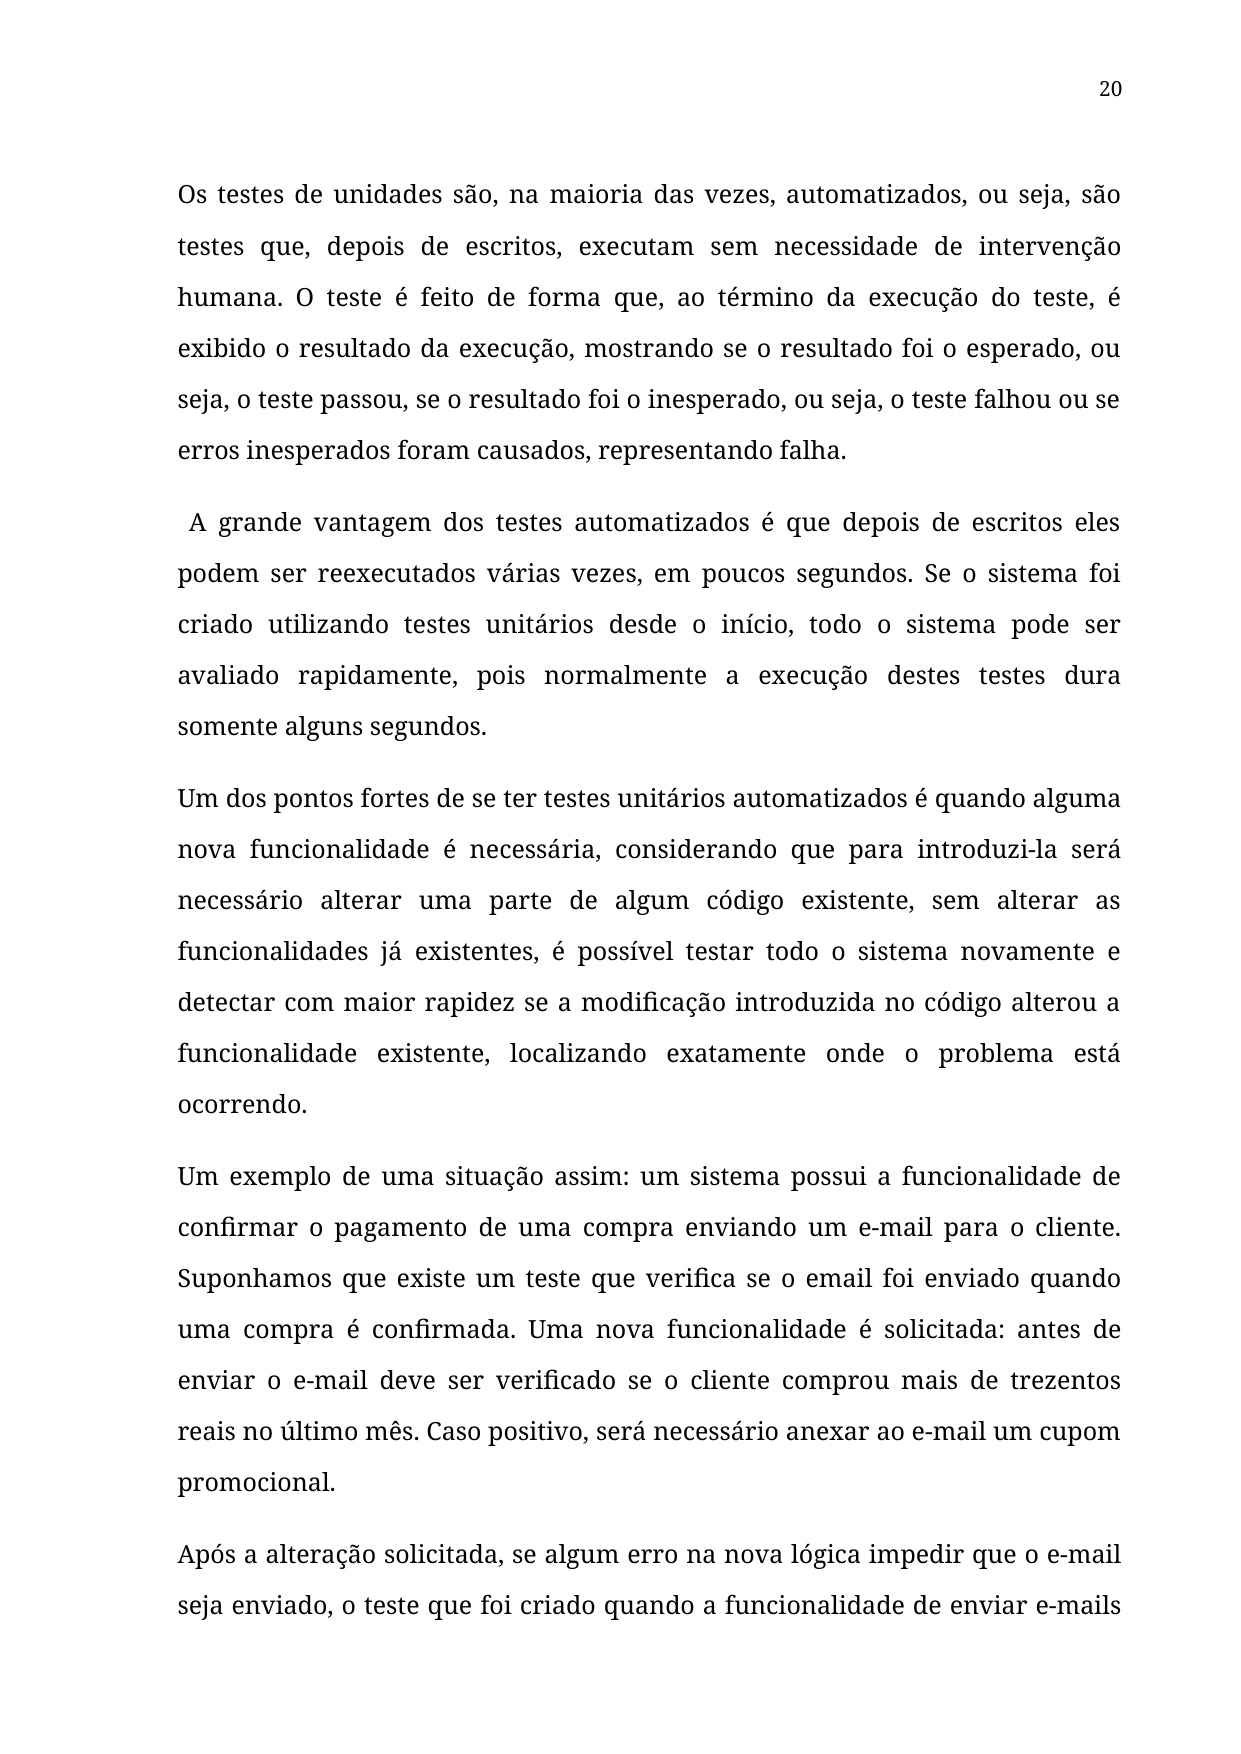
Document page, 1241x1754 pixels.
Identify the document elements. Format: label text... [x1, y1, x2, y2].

text Um dos pontos fortes de se ter testes unitários automatizados é quando alguma nova funcionalidade é necessária, considerando que para introduzi-la será necessário alterar uma parte de algum código existente, sem alterar as funcionalidades já existentes, é possível testar todo o sistema novamente e detectar com maior rapidez se a modificação introduzida no código alterou a funcionalidade existente, localizando exatamente onde o problema está ocorrendo. [177, 780, 1122, 1121]
text Os testes de unidades são, na maioria das vezes, automatizados, ou seja, são testes que, depois de escritos, executam sem necessidade de intervenção humana. O teste é feito de forma que, ao término da execução do teste, é exibido o resultado da execução, mostrando se o resultado foi o esperado, ou seja, o teste passou, se o resultado foi o inesperado, ou seja, o teste falhou ou se erros inesperados foram causados, representando falha. [177, 177, 1122, 466]
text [177, 1537, 1122, 1622]
text A grande vantagem dos testes automatizados é que depois de escritos eles podem ser reexecutados várias vezes, em poucos segundos. Se o sistema foi criado utilizando testes unitários desde o início, todo o sistema pode ser avaliado rapidamente, pois normalmente a execução destes testes dura somente alguns segundos. [177, 504, 1122, 742]
text Um exemplo de uma situação assim: um sistema possui a funcionalidade de confirmar o pagamento de uma compra enviando um e-mail para o cliente. Suponhamos que existe um teste que verifica se o email foi enviado quando uma compra é confirmada. Uma nova funcionalidade é solicitada: antes de enviar o e-mail deve ser verificado se o cliente comprou mais de trezentos reais no último mês. Caso positivo, será necessário anexar ao e-mail um cupom promocional. [177, 1158, 1122, 1499]
